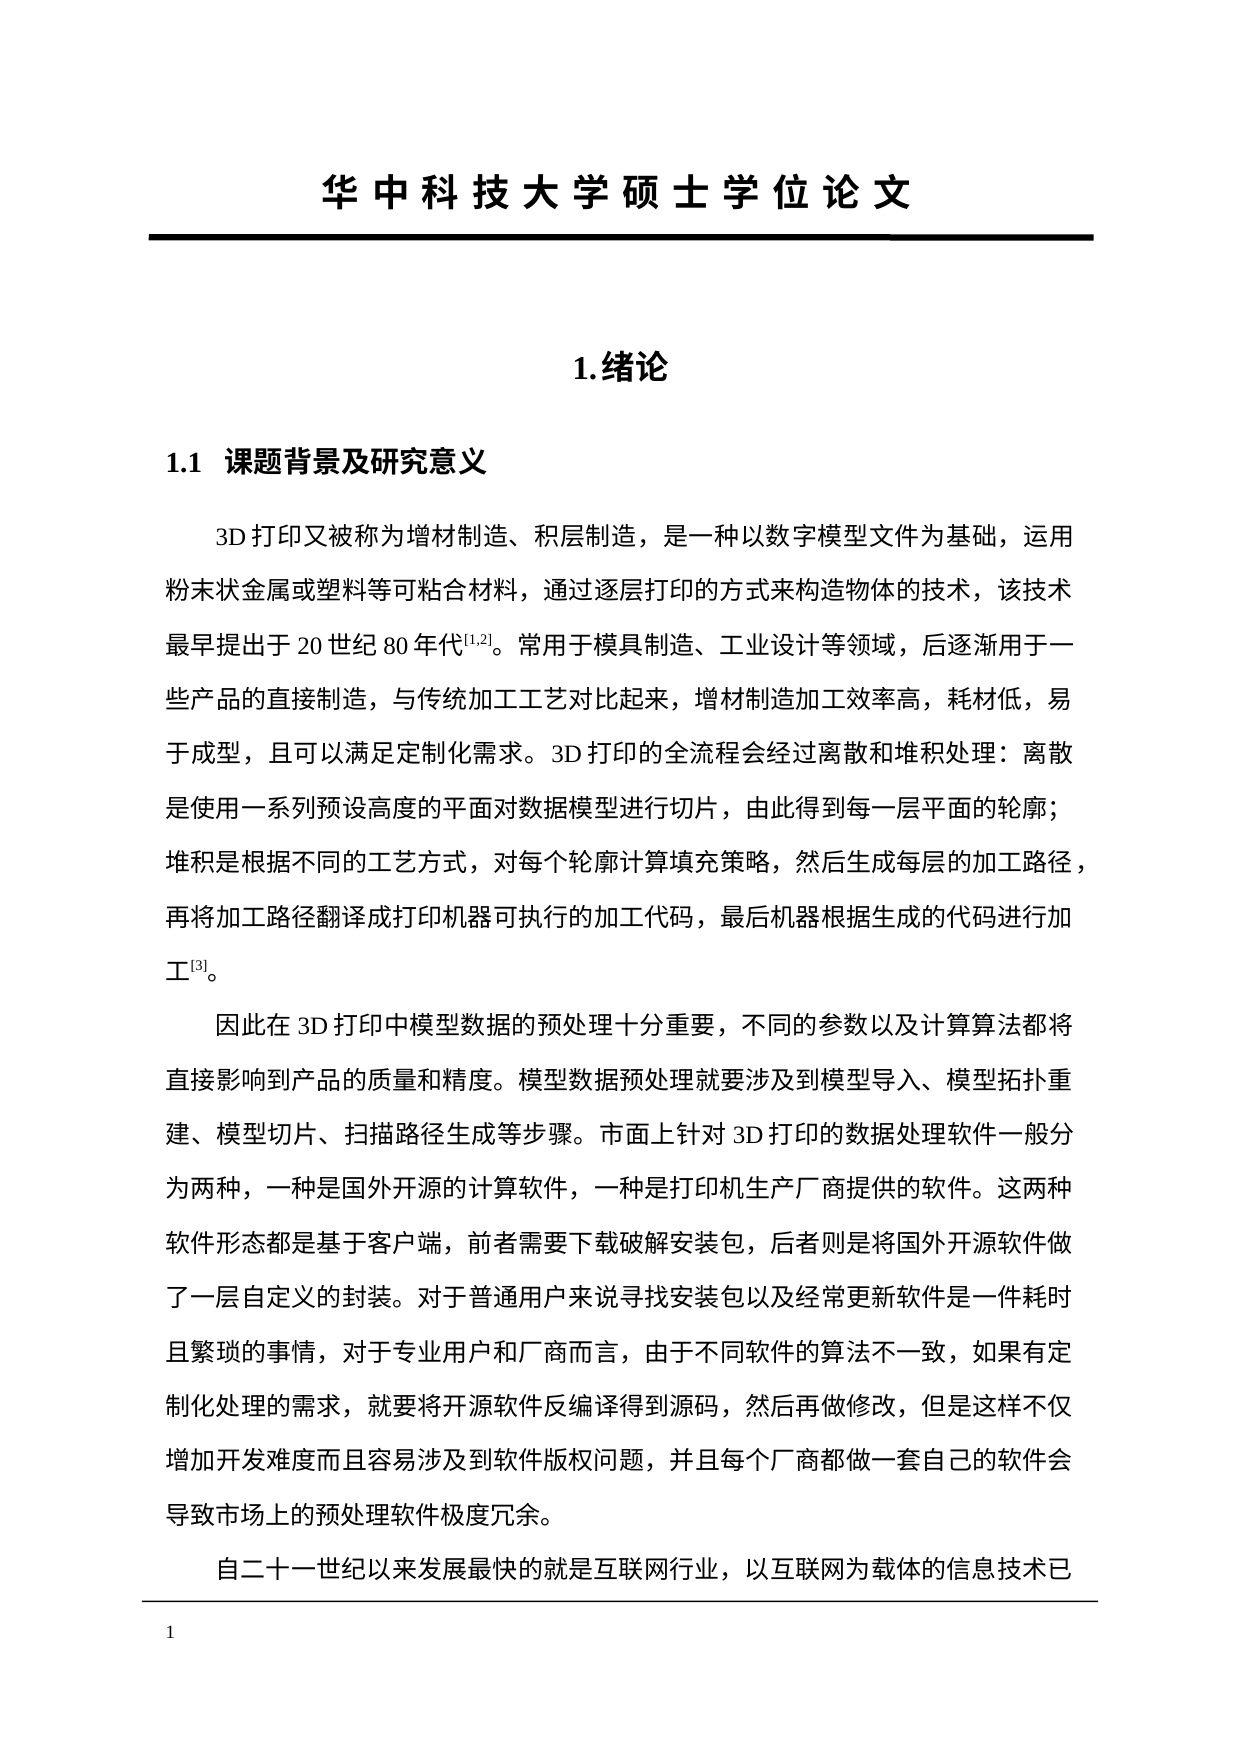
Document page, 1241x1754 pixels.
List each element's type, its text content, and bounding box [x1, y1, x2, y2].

subtitle 课题背景及研究意义 [165, 438, 1075, 481]
subtitle 绪论 [165, 341, 1075, 389]
text 3D打印又被称为增材制造、积层制造，是一种以数字模型文件为基础，运用粉末状金属或塑料等可粘合材料，通过逐层打印的方式来构造物体的技术，该技术最早提出于20世纪80年代[1,2]。常用于模具制造、工业设计等领域，后逐渐用于一些产品的直接制造，与传统加工工艺对比起来，增材制造加工效率高，耗材低，易于成型，且可以满足定制化需求。3D打印的全流程会经过离散和堆积处理：离散是使用一系列预设高度的平面对数据模型进行切片，由此得到每一层平面的轮廓；堆积是根据不同的工艺方式，对每个轮廓计算填充策略，然后生成每层的加工路径，再将加工路径翻译成打印机器可执行的加工代码，最后机器根据生成的代码进行加工[3]。 [165, 516, 1075, 988]
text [165, 1549, 1075, 1586]
text 因此在3D打印中模型数据的预处理十分重要，不同的参数以及计算算法都将直接影响到产品的质量和精度。模型数据预处理就要涉及到模型导入、模型拓扑重建、模型切片、扫描路径生成等步骤。市面上针对3D打印的数据处理软件一般分为两种，一种是国外开源的计算软件，一种是打印机生产厂商提供的软件。这两种软件形态都是基于客户端，前者需要下载破解安装包，后者则是将国外开源软件做了一层自定义的封装。对于普通用户来说寻找安装包以及经常更新软件是一件耗时且繁琐的事情，对于专业用户和厂商而言，由于不同软件的算法不一致，如果有定制化处理的需求，就要将开源软件反编译得到源码，然后再做修改，但是这样不仅增加开发难度而且容易涉及到软件版权问题，并且每个厂商都做一套自己的软件会导致市场上的预处理软件极度冗余。 [165, 1006, 1075, 1531]
